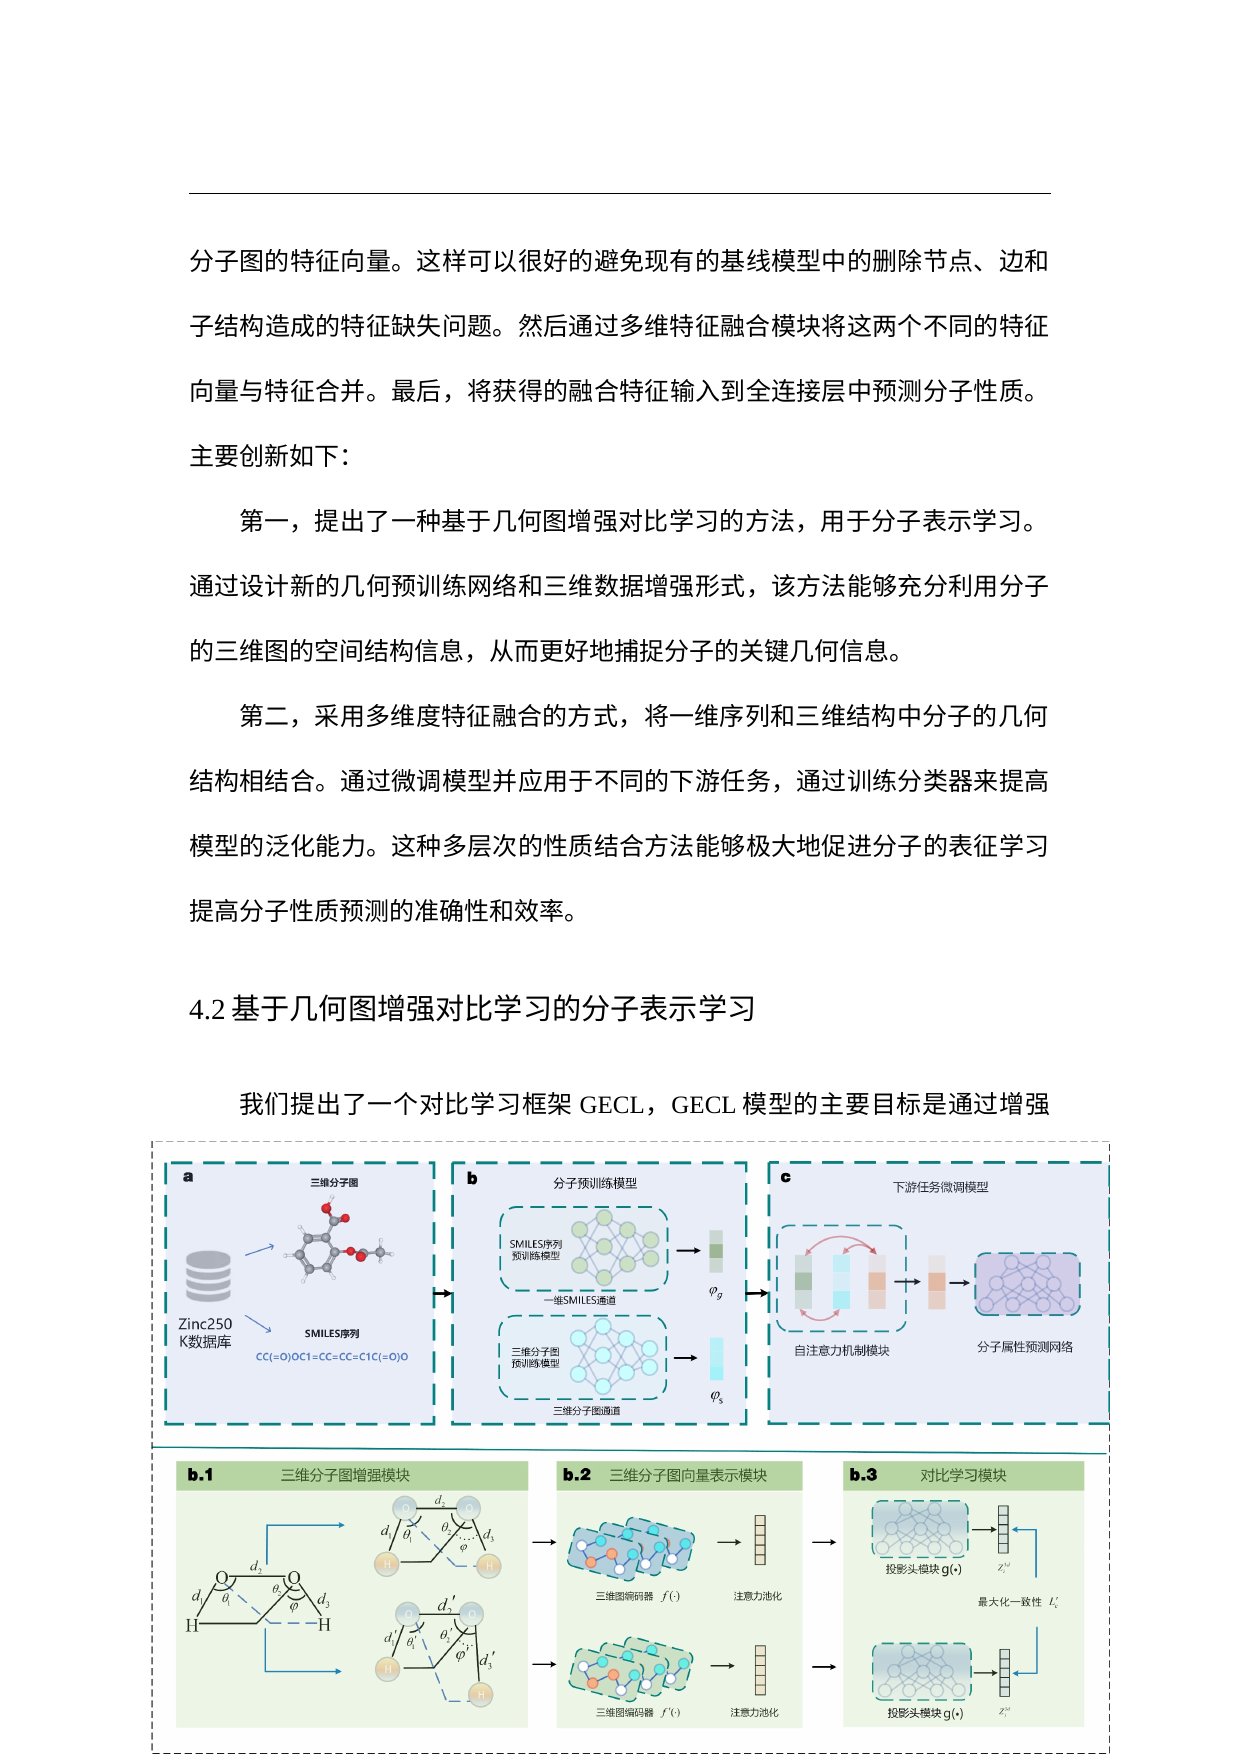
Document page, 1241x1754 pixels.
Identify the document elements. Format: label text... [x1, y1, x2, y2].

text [189, 227, 1051, 487]
picture [151, 1141, 1110, 1754]
text 我们提出了一个对比学习框架GECL，GECL模型的主要目标是通过增强分子的三维结构空间数据，并利用对比学习使模型具备学习分子几何结构的能力。同时，该模型还联合使用分子的SMILES序列表达式，以便模型可以同时学习序列信息和更丰富的分子图结构信息，从而增加模型所携带的信息的全面性。图4-1展示了我们模型框架的设计，它主要由三个部分组成：（a）首先，从未标记的数据库中获取药物分子的两种表达形式，即SMILES序列形式和三维分子图形式。（b）然后，通过两种表达形式的预训练模型分别获得SMILES和分子图的特征编码。（c）最后，通过最大化正样本对之间的一致性并最小化负样本对之间的一致性，以解决有监督学习中数据不均衡带来的过拟合问题。同时，我们利用序列和图两个维度的信息，使特征向量更加全面。通过对预训练好的模型进行微调，利用带有标签的下游数据集进行训练和测试。 [189, 1070, 1051, 1135]
text 4.2基于几何图增强对比学习的分子表示学习 [189, 974, 1051, 1039]
text 第一，提出了一种基于几何图增强对比学习的方法，用于分子表示学习。通过设计新的几何预训练网络和三维数据增强形式，该方法能够充分利用分子的三维图的空间结构信息，从而更好地捕捉分子的关键几何信息。 [189, 487, 1051, 682]
text 第二，采用多维度特征融合的方式，将一维序列和三维结构中分子的几何结构相结合。通过微调模型并应用于不同的下游任务，通过训练分类器来提高模型的泛化能力。这种多层次的性质结合方法能够极大地促进分子的表征学习，提高分子性质预测的准确性和效率。 [189, 682, 1051, 942]
